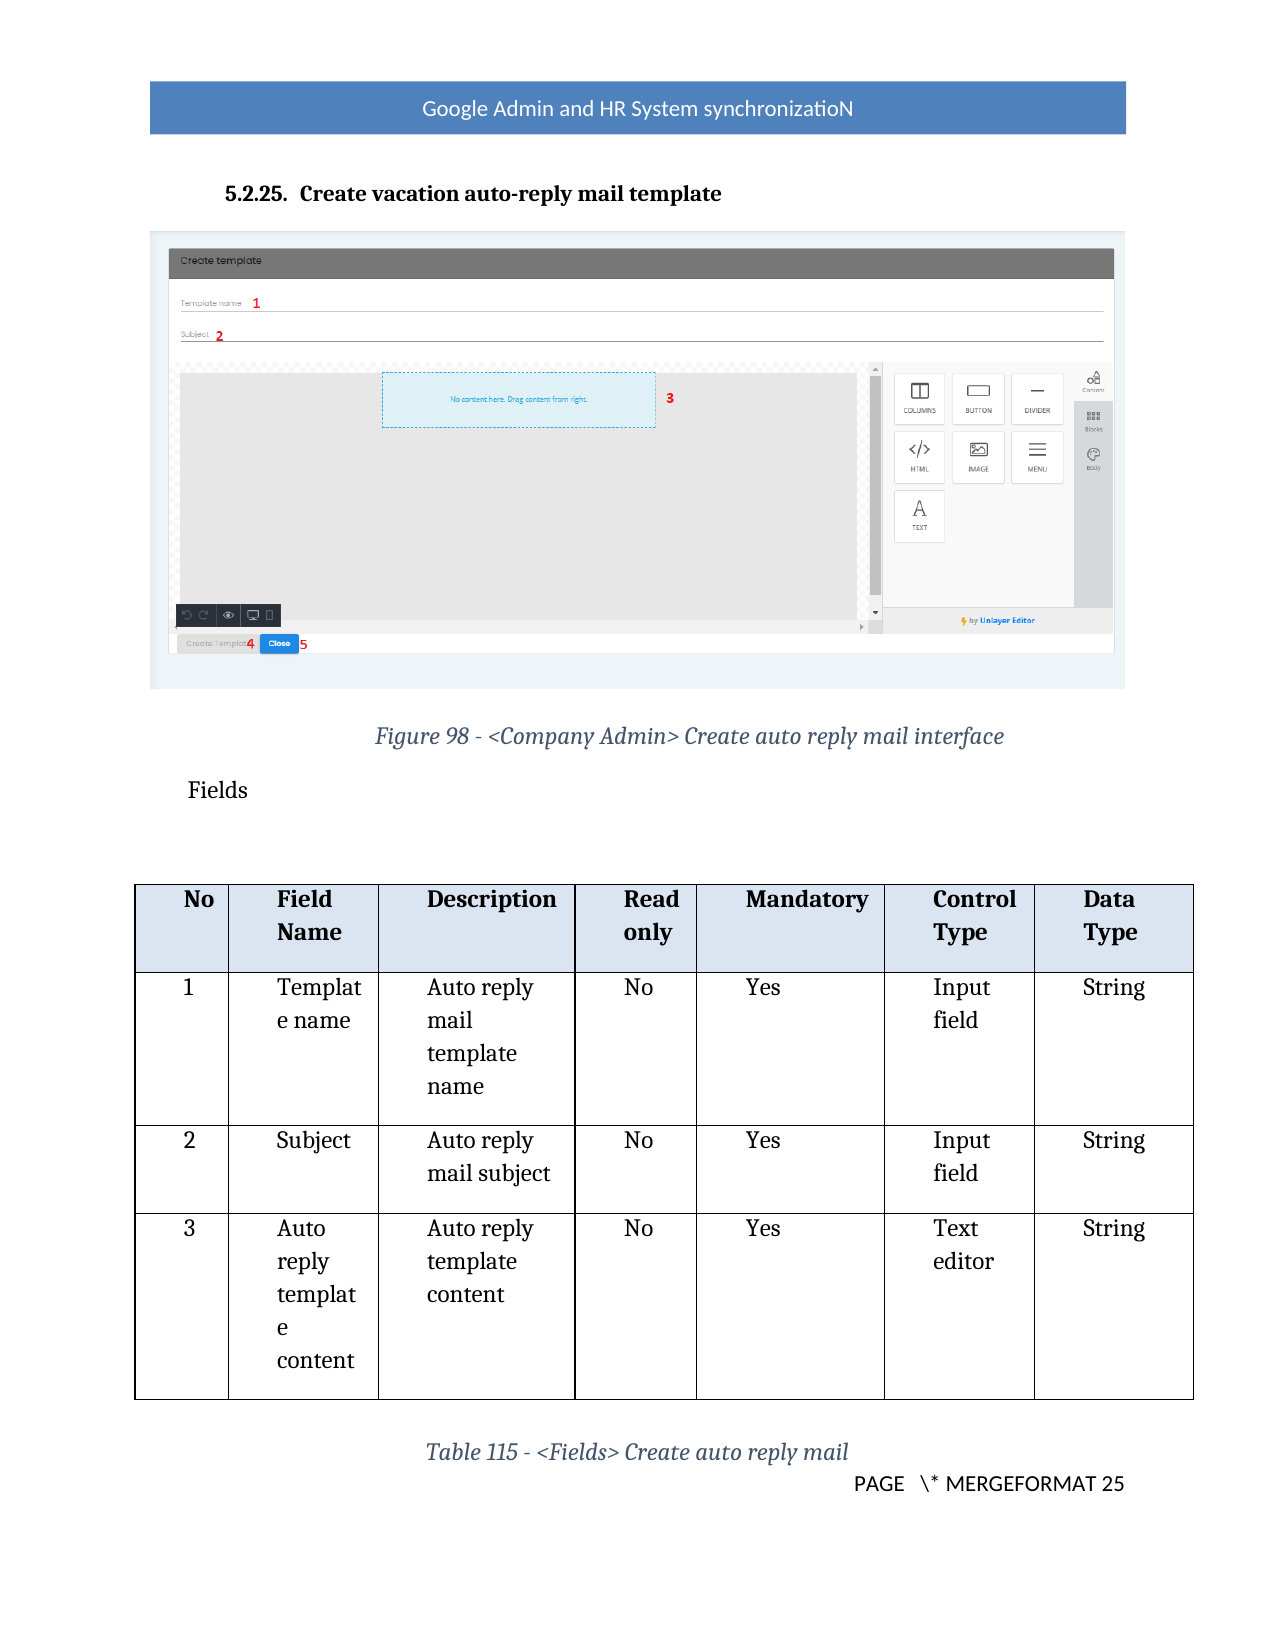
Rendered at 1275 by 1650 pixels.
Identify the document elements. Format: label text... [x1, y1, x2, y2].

text Fields [187, 776, 1125, 805]
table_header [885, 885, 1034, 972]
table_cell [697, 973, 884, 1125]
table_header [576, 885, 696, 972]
subtitle Create vacation auto-reply mail template [225, 181, 1125, 207]
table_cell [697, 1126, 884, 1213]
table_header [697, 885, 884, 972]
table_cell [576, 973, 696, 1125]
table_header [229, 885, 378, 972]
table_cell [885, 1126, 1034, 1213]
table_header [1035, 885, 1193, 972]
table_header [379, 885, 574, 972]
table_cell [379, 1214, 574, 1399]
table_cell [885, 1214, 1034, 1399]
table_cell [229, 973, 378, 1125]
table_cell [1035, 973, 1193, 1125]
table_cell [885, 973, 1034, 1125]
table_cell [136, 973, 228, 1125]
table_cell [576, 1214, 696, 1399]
text Table 115 - <Fields> Create auto reply mail [150, 1400, 1125, 1466]
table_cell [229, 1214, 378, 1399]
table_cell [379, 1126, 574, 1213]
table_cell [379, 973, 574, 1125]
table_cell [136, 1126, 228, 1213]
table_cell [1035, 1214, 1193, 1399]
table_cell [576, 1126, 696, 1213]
text Figure 98 - <Company Admin> Create auto reply mail interface [307, 722, 1125, 751]
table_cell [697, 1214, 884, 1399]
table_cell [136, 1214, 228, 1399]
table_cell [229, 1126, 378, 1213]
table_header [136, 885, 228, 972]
picture [150, 231, 1125, 689]
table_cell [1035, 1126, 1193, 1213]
